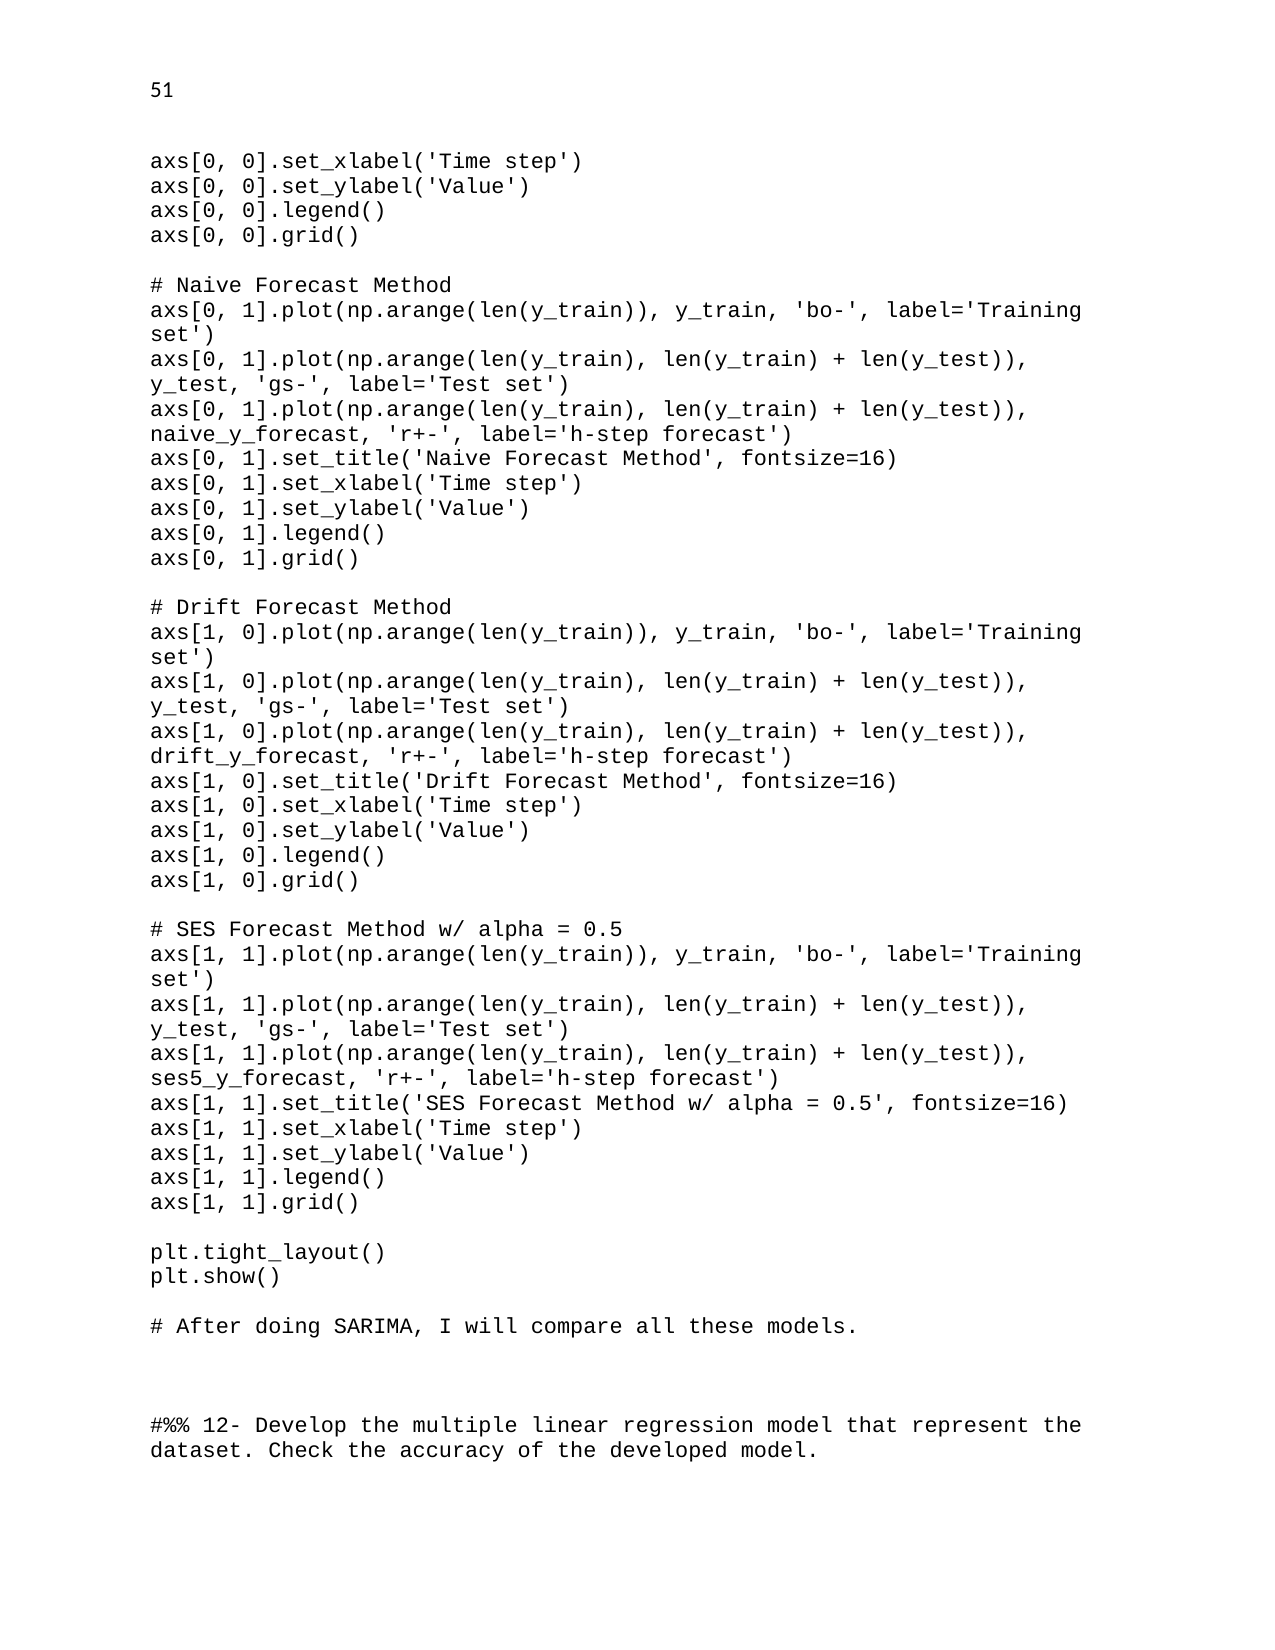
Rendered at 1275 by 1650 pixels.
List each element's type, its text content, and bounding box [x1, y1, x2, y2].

text axs[1, 1].grid() [150, 1191, 1125, 1216]
text # After doing SARIMA, I will compare all these models. [150, 1315, 1125, 1340]
text # Drift Forecast Method [150, 596, 1125, 621]
text axs[0, 0].legend() [150, 199, 1125, 224]
text axs[0, 1].grid() [150, 547, 1125, 571]
text axs[0, 1].plot(np.arange(len(y_train)), y_train, 'bo-', label='Training set') [150, 299, 1125, 348]
text axs[1, 1].legend() [150, 1166, 1125, 1191]
text plt.tight_layout() [150, 1241, 1125, 1266]
text axs[1, 0].set_xlabel('Time step') [150, 794, 1125, 819]
text axs[0, 1].plot(np.arange(len(y_train), len(y_train) + len(y_test)), y_test, 'gs-', label='Test set') [150, 348, 1125, 398]
text axs[1, 0].set_ylabel('Value') [150, 819, 1125, 844]
text axs[0, 1].plot(np.arange(len(y_train), len(y_train) + len(y_test)), naive_y_forecast, 'r+-', label='h-step forecast') [150, 398, 1125, 447]
text axs[0, 1].set_title('Naive Forecast Method', fontsize=16) [150, 447, 1125, 472]
text axs[1, 0].plot(np.arange(len(y_train)), y_train, 'bo-', label='Training set') [150, 621, 1125, 671]
text axs[0, 0].set_xlabel('Time step') [150, 150, 1125, 175]
text #%% 12- Develop the multiple linear regression model that represent the dataset. Check the accuracy of the developed model. [150, 1414, 1125, 1464]
text axs[1, 1].set_ylabel('Value') [150, 1142, 1125, 1166]
text axs[1, 1].plot(np.arange(len(y_train), len(y_train) + len(y_test)), ses5_y_forecast, 'r+-', label='h-step forecast') [150, 1042, 1125, 1092]
text axs[0, 0].grid() [150, 224, 1125, 249]
text plt.show() [150, 1266, 1125, 1290]
text axs[1, 1].set_xlabel('Time step') [150, 1117, 1125, 1142]
text # SES Forecast Method w/ alpha = 0.5 [150, 918, 1125, 943]
text axs[1, 0].legend() [150, 844, 1125, 869]
text axs[1, 0].set_title('Drift Forecast Method', fontsize=16) [150, 770, 1125, 794]
text axs[0, 1].legend() [150, 522, 1125, 547]
text axs[1, 1].plot(np.arange(len(y_train)), y_train, 'bo-', label='Training set') [150, 943, 1125, 993]
text # Naive Forecast Method [150, 274, 1125, 299]
text axs[0, 0].set_ylabel('Value') [150, 175, 1125, 199]
text axs[0, 1].set_xlabel('Time step') [150, 472, 1125, 497]
text axs[1, 0].plot(np.arange(len(y_train), len(y_train) + len(y_test)), y_test, 'gs-', label='Test set') [150, 671, 1125, 720]
text axs[0, 1].set_ylabel('Value') [150, 497, 1125, 522]
text axs[1, 0].grid() [150, 869, 1125, 894]
text axs[1, 1].set_title('SES Forecast Method w/ alpha = 0.5', fontsize=16) [150, 1092, 1125, 1117]
text axs[1, 0].plot(np.arange(len(y_train), len(y_train) + len(y_test)), drift_y_forecast, 'r+-', label='h-step forecast') [150, 720, 1125, 770]
text axs[1, 1].plot(np.arange(len(y_train), len(y_train) + len(y_test)), y_test, 'gs-', label='Test set') [150, 993, 1125, 1042]
